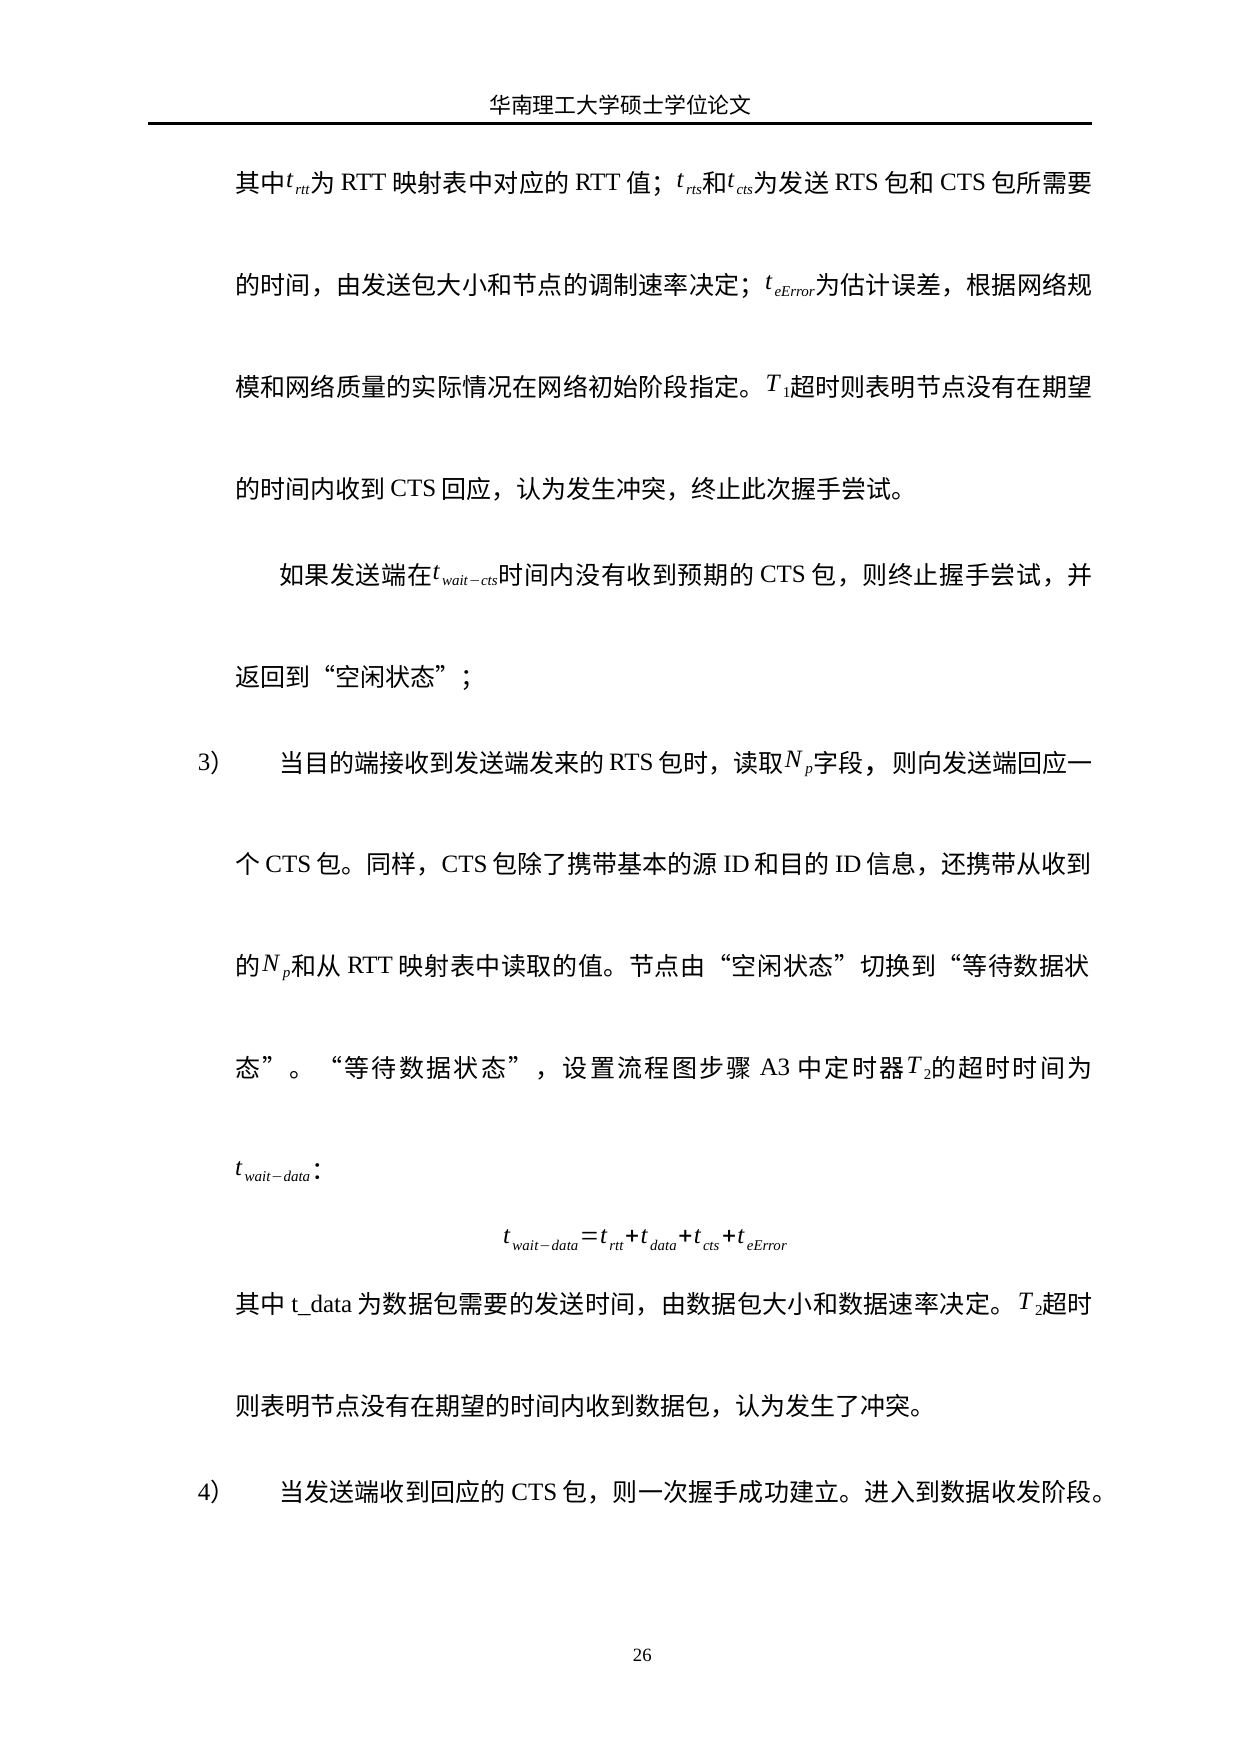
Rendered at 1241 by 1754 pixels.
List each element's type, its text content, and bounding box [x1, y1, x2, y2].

list 如果发送端在时间内没有收到预期的CTS包，则终止握手尝试，并返回到“空闲状态”； [235, 539, 1092, 709]
list 其中为RTT映射表中对应的RTT值；和为发送RTS包和CTS包所需要的时间，由发送包大小和节点的调制速率决定；为估计误差，根据网络规模和网络质量的实际情况在网络初始阶段指定。超时则表明节点没有在期望的时间内收到CTS回应，认为发生冲突，终止此次握手尝试。 [235, 148, 1092, 521]
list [198, 1457, 1092, 1525]
list 当目的端接收到发送端发来的RTS包时，读取字段，则向发送端回应一个CTS包。同样，CTS包除了携带基本的源ID和目的ID信息，还携带从收到的和从RTT映射表中读取的值。节点由“空闲状态”切换到“等待数据状态”。“等待数据状态”，设置流程图步骤A3中定时器的超时时间为： [198, 727, 1092, 1203]
list 其中t_data为数据包需要的发送时间，由数据包大小和数据速率决定。超时则表明节点没有在期望的时间内收到数据包，认为发生了冲突。 [235, 1269, 1092, 1439]
